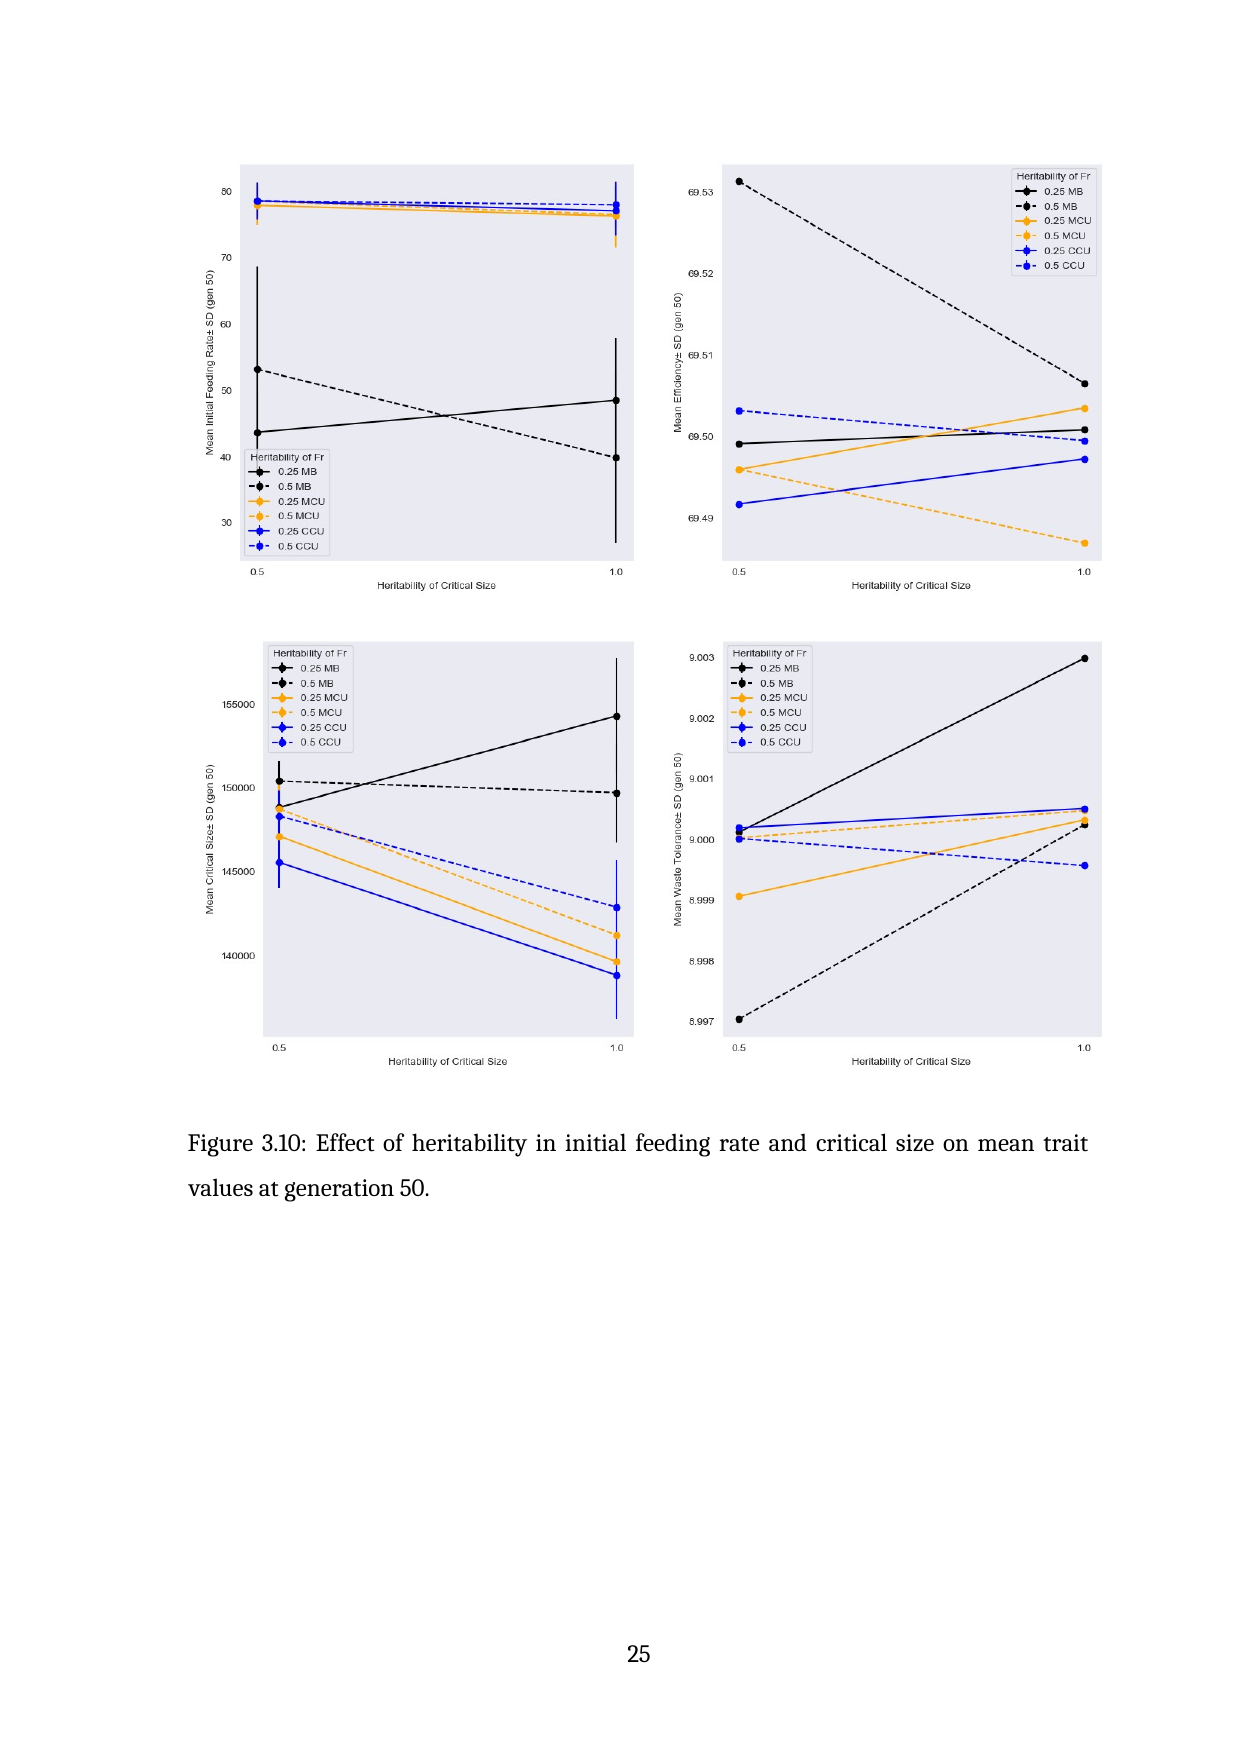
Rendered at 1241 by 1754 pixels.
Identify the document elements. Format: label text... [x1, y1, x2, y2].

text Figure 3.10: Effect of heritability in initial feeding rate and critical size on mean trait values at generation 50. [187, 1129, 1090, 1203]
picture [195, 626, 647, 1078]
picture [663, 149, 1115, 602]
picture [663, 626, 1115, 1078]
picture [195, 149, 647, 602]
